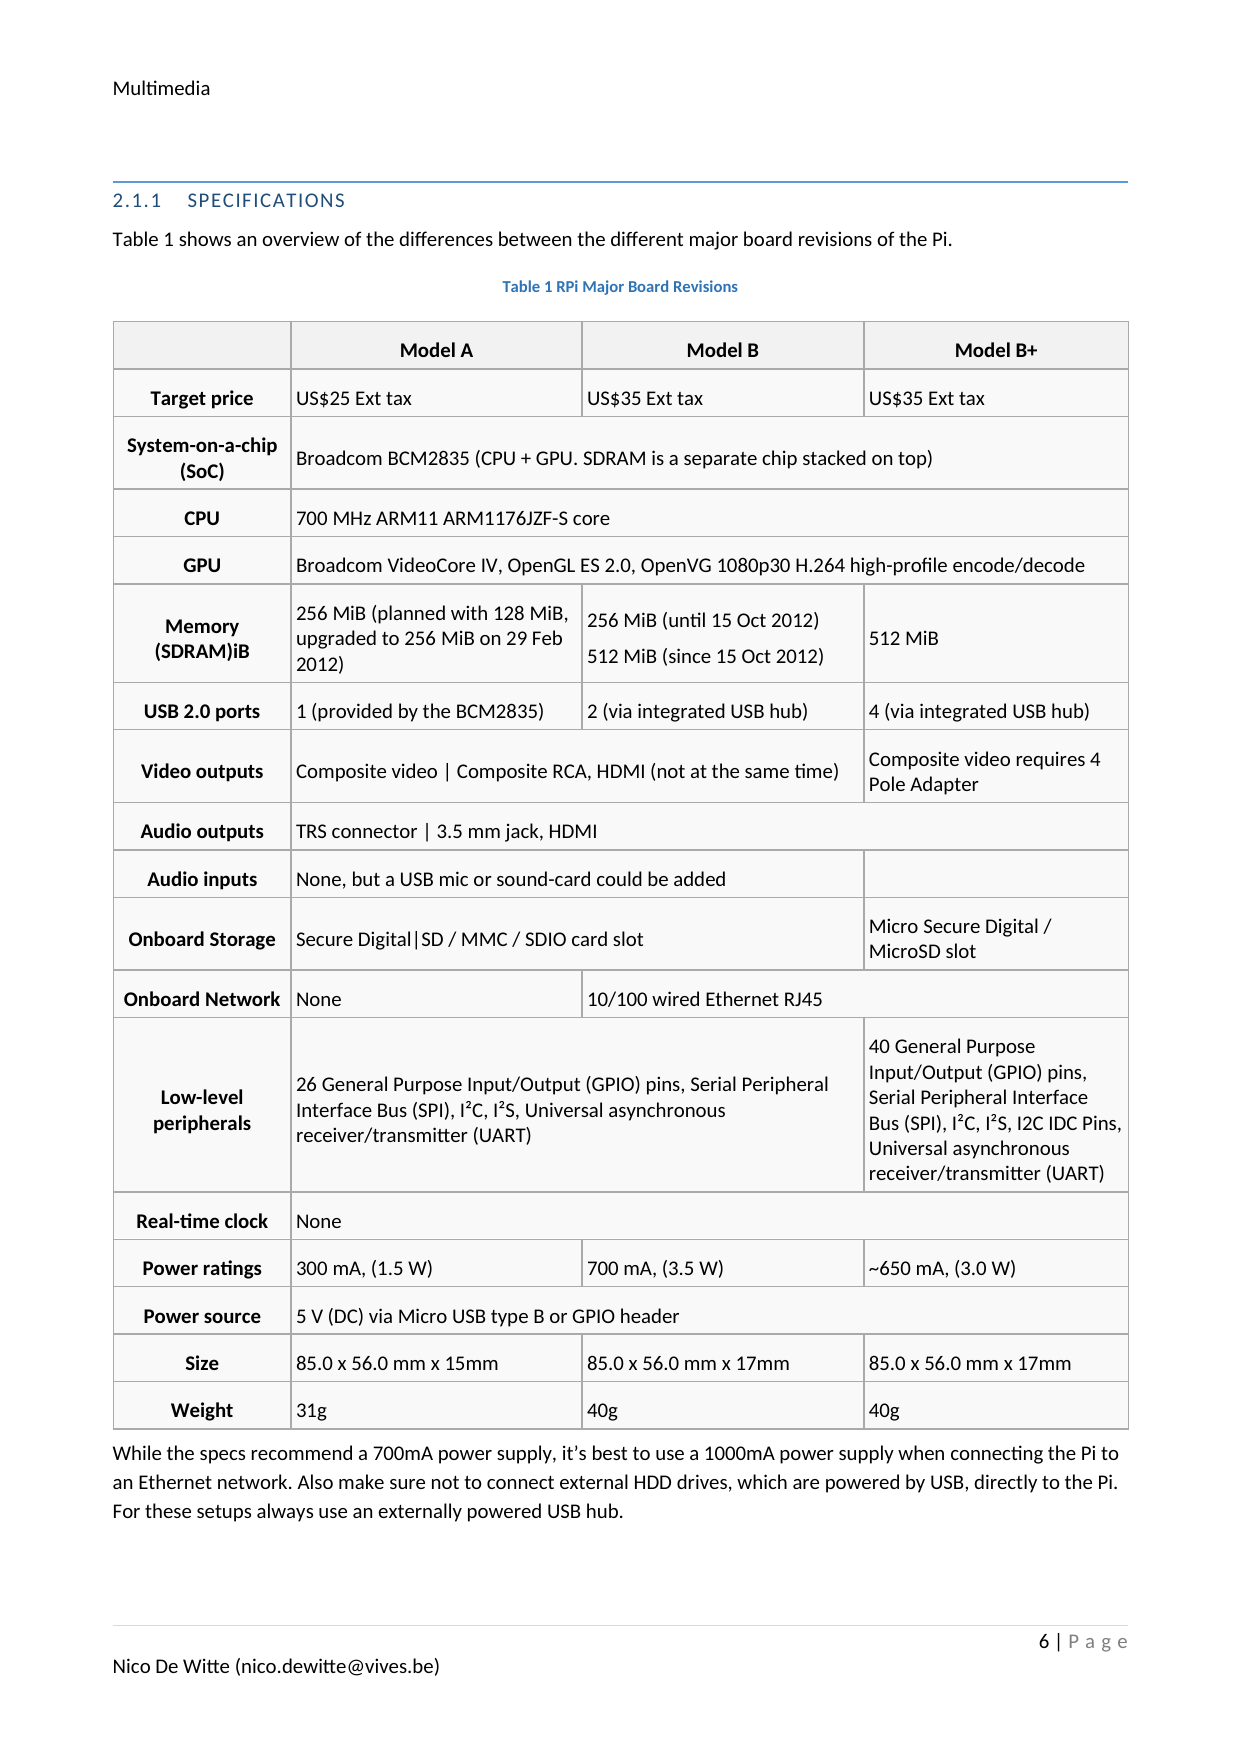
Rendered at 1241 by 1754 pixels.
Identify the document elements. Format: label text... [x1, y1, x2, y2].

table_cell 300 mA, (1.5 W) [292, 1240, 581, 1286]
table_header Model B+ [865, 322, 1128, 368]
table_cell Audio outputs [114, 803, 290, 849]
table_cell Onboard Network [114, 971, 290, 1017]
text While the specs recommend a 700mA power supply, it’s best to use a 1000mA power supply when connecting the Pi to an Ethernet network. Also make sure not to connect external HDD drives, which are powered by USB, directly to the Pi. For these setups always use an externally powered USB hub. [112, 1440, 1128, 1524]
text Table 1 RPi Major Board Revisions [112, 277, 1128, 297]
table_cell 40g [865, 1382, 1128, 1428]
table_cell 31g [292, 1382, 581, 1428]
table_cell 512 MiB [865, 585, 1128, 681]
table_cell None, but a USB mic or sound-card could be added [292, 851, 863, 896]
subtitle Specifications [112, 182, 1128, 212]
table_cell US$25 Ext tax [292, 370, 581, 416]
table_cell 256 MiB (until 15 Oct 2012) 512 MiB (since 15 Oct 2012) [583, 585, 863, 681]
table_cell 40g [583, 1382, 863, 1428]
table_cell 85.0 x 56.0 mm x 15mm [292, 1335, 581, 1381]
table_cell TRS connector | 3.5 mm jack, HDMI [292, 803, 1128, 849]
table_cell Micro Secure Digital / MicroSD slot [865, 898, 1128, 969]
table_cell Broadcom VideoCore IV, OpenGL ES 2.0, OpenVG 1080p30 H.264 high-profile encode/decode [292, 537, 1128, 583]
table_cell USB 2.0 ports [114, 683, 290, 729]
table_cell Power ratings [114, 1240, 290, 1286]
table_cell Audio inputs [114, 851, 290, 896]
table_cell 40 General Purpose Input/Output (GPIO) pins, Serial Peripheral Interface Bus (SPI), I²C, I²S, I2C IDC Pins, Universal asynchronous receiver/transmitter (UART) [865, 1018, 1128, 1191]
table_cell Low-level peripherals [114, 1018, 290, 1191]
table_cell 26 General Purpose Input/Output (GPIO) pins, Serial Peripheral Interface Bus (SPI), I²C, I²S, Universal asynchronous receiver/transmitter (UART) [292, 1018, 863, 1191]
table_cell Target price [114, 370, 290, 416]
table_cell Size [114, 1335, 290, 1381]
table_cell 1 (provided by the BCM2835) [292, 683, 581, 729]
table_header [114, 322, 290, 368]
table_cell GPU [114, 537, 290, 583]
table_cell Weight [114, 1382, 290, 1428]
table_cell 700 MHz ARM11 ARM1176JZF-S core [292, 490, 1128, 536]
table_header Model B [583, 322, 863, 368]
table_cell 85.0 x 56.0 mm x 17mm [583, 1335, 863, 1381]
table_cell US$35 Ext tax [583, 370, 863, 416]
table_cell 700 mA, (3.5 W) [583, 1240, 863, 1286]
table_cell Memory (SDRAM)iB [114, 585, 290, 681]
table_cell 85.0 x 56.0 mm x 17mm [865, 1335, 1128, 1381]
table_cell None [292, 1193, 1128, 1238]
table_cell ~650 mA, (3.0 W) [865, 1240, 1128, 1286]
table_cell Real-time clock [114, 1193, 290, 1238]
table_cell US$35 Ext tax [865, 370, 1128, 416]
table_cell CPU [114, 490, 290, 536]
table_cell 2 (via integrated USB hub) [583, 683, 863, 729]
table_cell 4 (via integrated USB hub) [865, 683, 1128, 729]
table_cell Onboard Storage [114, 898, 290, 969]
table_cell 256 MiB (planned with 128 MiB, upgraded to 256 MiB on 29 Feb 2012) [292, 585, 581, 681]
table_cell 5 V (DC) via Micro USB type B or GPIO header [292, 1287, 1128, 1333]
table_cell [865, 851, 1128, 896]
table_cell Broadcom BCM2835 (CPU + GPU. SDRAM is a separate chip stacked on top) [292, 417, 1128, 488]
table_cell Video outputs [114, 730, 290, 802]
text Table 1 shows an overview of the differences between the different major board revisions of the Pi. [112, 227, 1128, 252]
table_cell 10/100 wired Ethernet RJ45 [583, 971, 1128, 1017]
table_cell Composite video requires 4 Pole Adapter [865, 730, 1128, 802]
table_cell Secure Digital|SD / MMC / SDIO card slot [292, 898, 863, 969]
table_cell System-on-a-chip (SoC) [114, 417, 290, 488]
table_cell Power source [114, 1287, 290, 1333]
table_cell None [292, 971, 581, 1017]
table_cell Composite video | Composite RCA, HDMI (not at the same time) [292, 730, 863, 802]
table_header Model A [292, 322, 581, 368]
